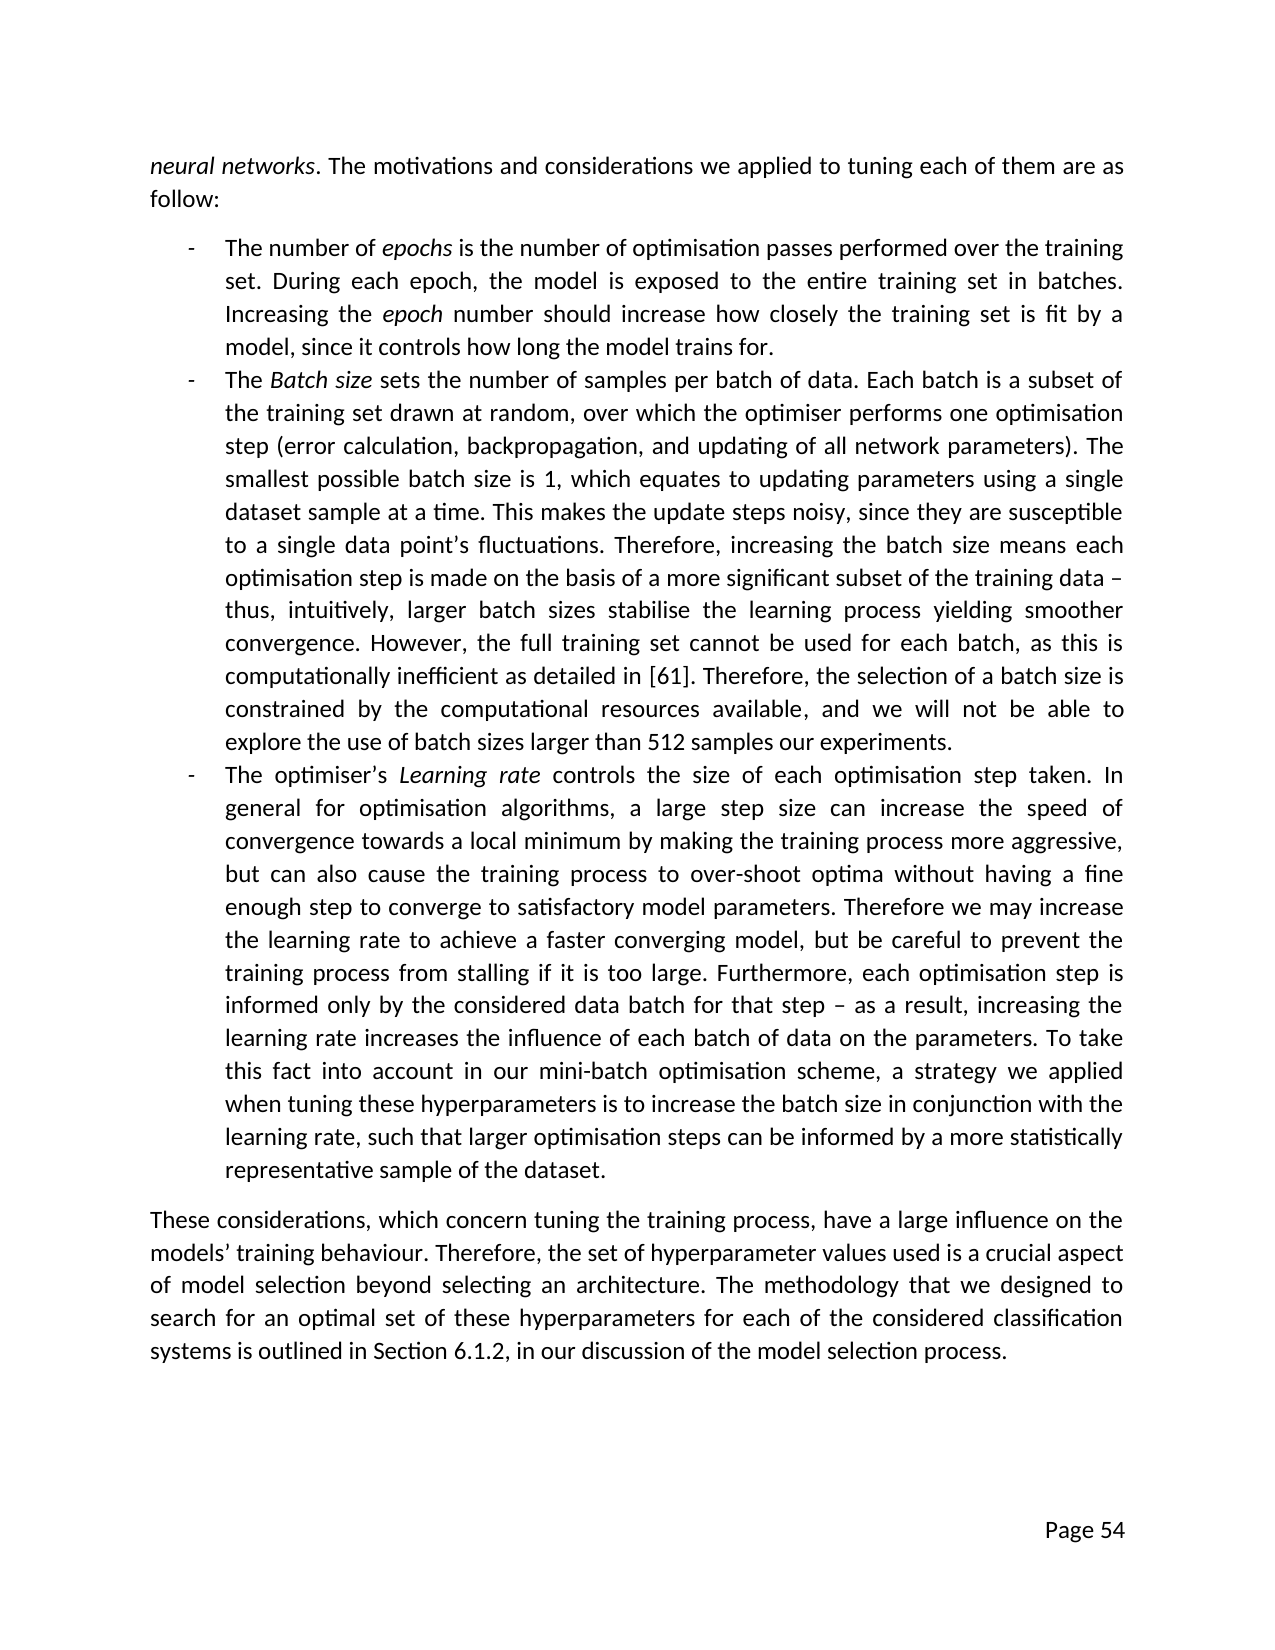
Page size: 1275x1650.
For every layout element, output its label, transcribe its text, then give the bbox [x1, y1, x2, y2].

list The Batch size sets the number of samples per batch of data. Each batch is a subset of the training set drawn at random, over which the optimiser performs one optimisation step (error calculation, backpropagation, and updating of all network parameters). The smallest possible batch size is 1, which equates to updating parameters using a single dataset sample at a time. This makes the update steps noisy, since they are susceptible to a single data point’s fluctuations. Therefore, increasing the batch size means each optimisation step is made on the basis of a more significant subset of the training data – thus, intuitively, larger batch sizes stabilise the learning process yielding smoother convergence. However, the full training set cannot be used for each batch, as this is computationally inefficient as detailed in. Therefore, the selection of a batch size is constrained by the computational resources available, and we will not be able to explore the use of batch sizes larger than 512 samples our experiments. [187, 364, 1125, 757]
list The number of epochs is the number of optimisation passes performed over the training set. During each epoch, the model is exposed to the entire training set in batches. Increasing the epoch number should increase how closely the training set is fit by a model, since it controls how long the model trains for. [187, 232, 1125, 362]
list The optimiser’s Learning rate controls the size of each optimisation step taken. In general for optimisation algorithms, a large step size can increase the speed of convergence towards a local minimum by making the training process more aggressive, but can also cause the training process to over-shoot optima without having a fine enough step to converge to satisfactory model parameters. Therefore we may increase the learning rate to achieve a faster converging model, but be careful to prevent the training process from stalling if it is too large. Furthermore, each optimisation step is informed only by the considered data batch for that step – as a result, increasing the learning rate increases the influence of each batch of data on the parameters. To take this fact into account in our mini-batch optimisation scheme, a strategy we applied when tuning these hyperparameters is to increase the batch size in conjunction with the learning rate, such that larger optimisation steps can be informed by a more statistically representative sample of the dataset. [187, 759, 1125, 1185]
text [150, 150, 1125, 213]
text These considerations, which concern tuning the training process, have a large influence on the models’ training behaviour. Therefore, the set of hyperparameter values used is a crucial aspect of model selection beyond selecting an architecture. The methodology that we designed to search for an optimal set of these hyperparameters for each of the considered classification systems is outlined in Section 6.1.2, in our discussion of the model selection process. [150, 1204, 1125, 1366]
